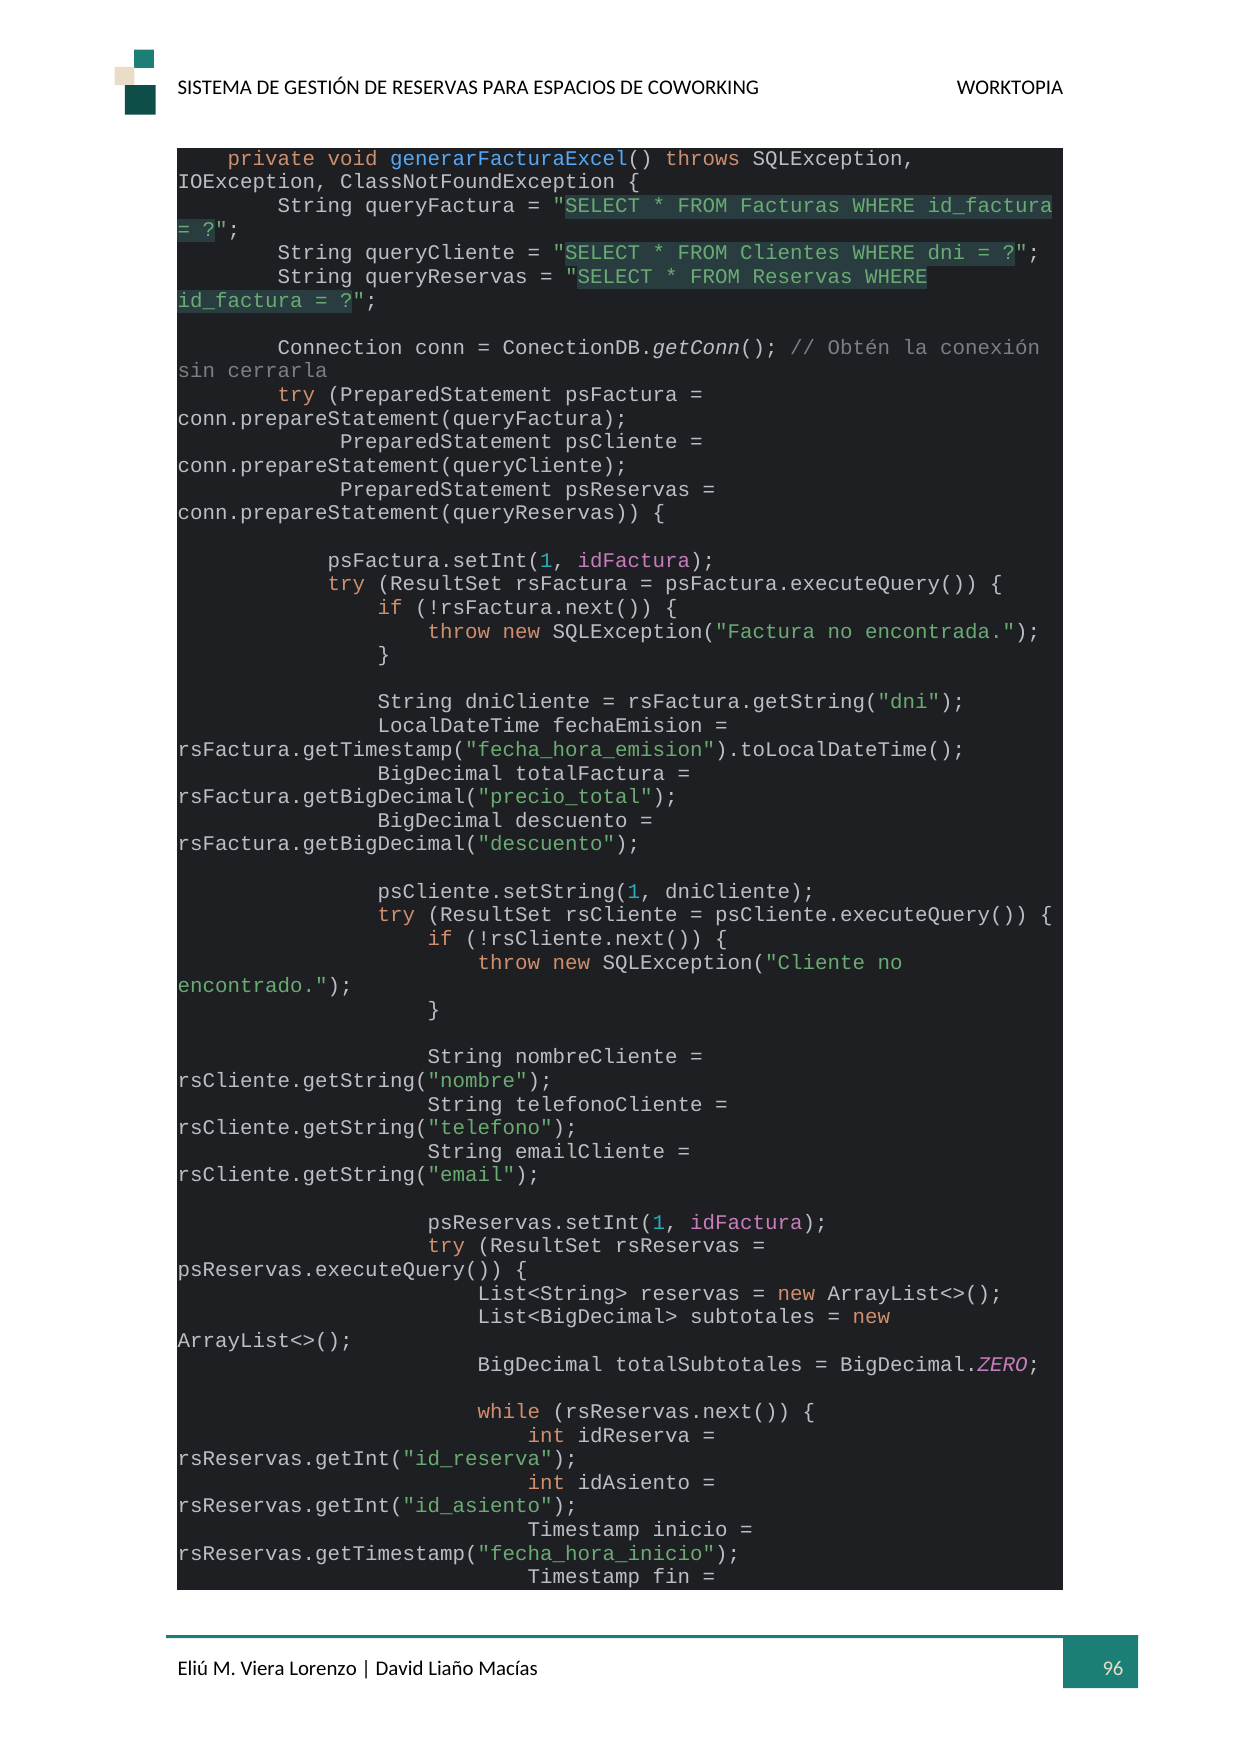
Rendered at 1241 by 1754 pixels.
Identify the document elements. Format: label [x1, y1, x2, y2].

text [177, 148, 1063, 1590]
